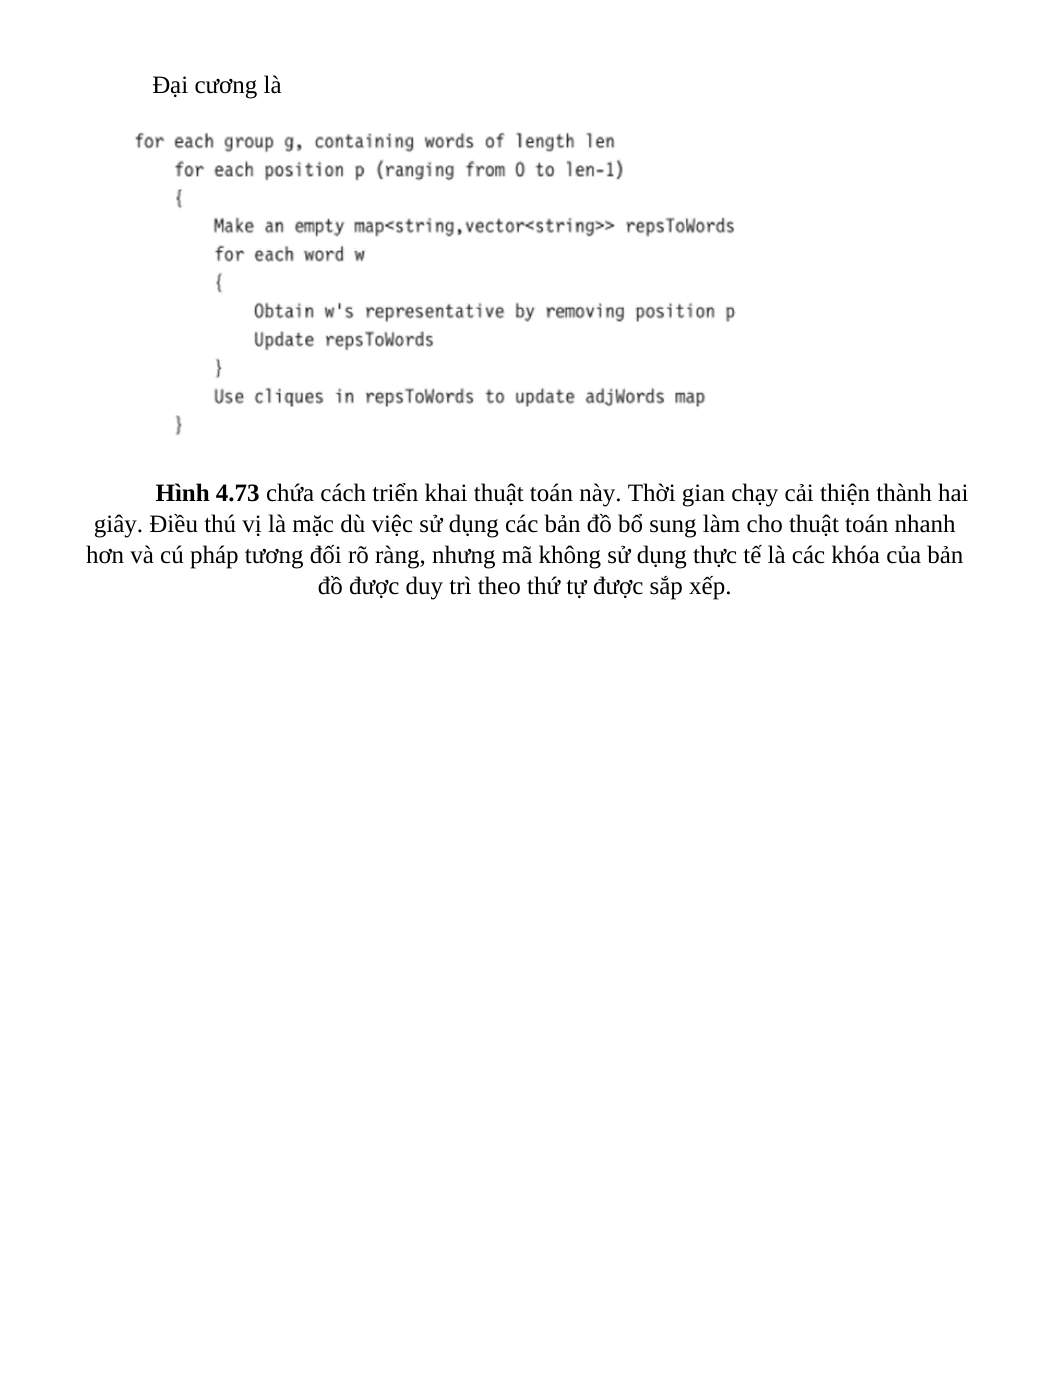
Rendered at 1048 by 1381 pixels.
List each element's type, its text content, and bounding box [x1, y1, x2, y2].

text Đại cương là [77, 70, 972, 99]
picture [78, 113, 1048, 457]
